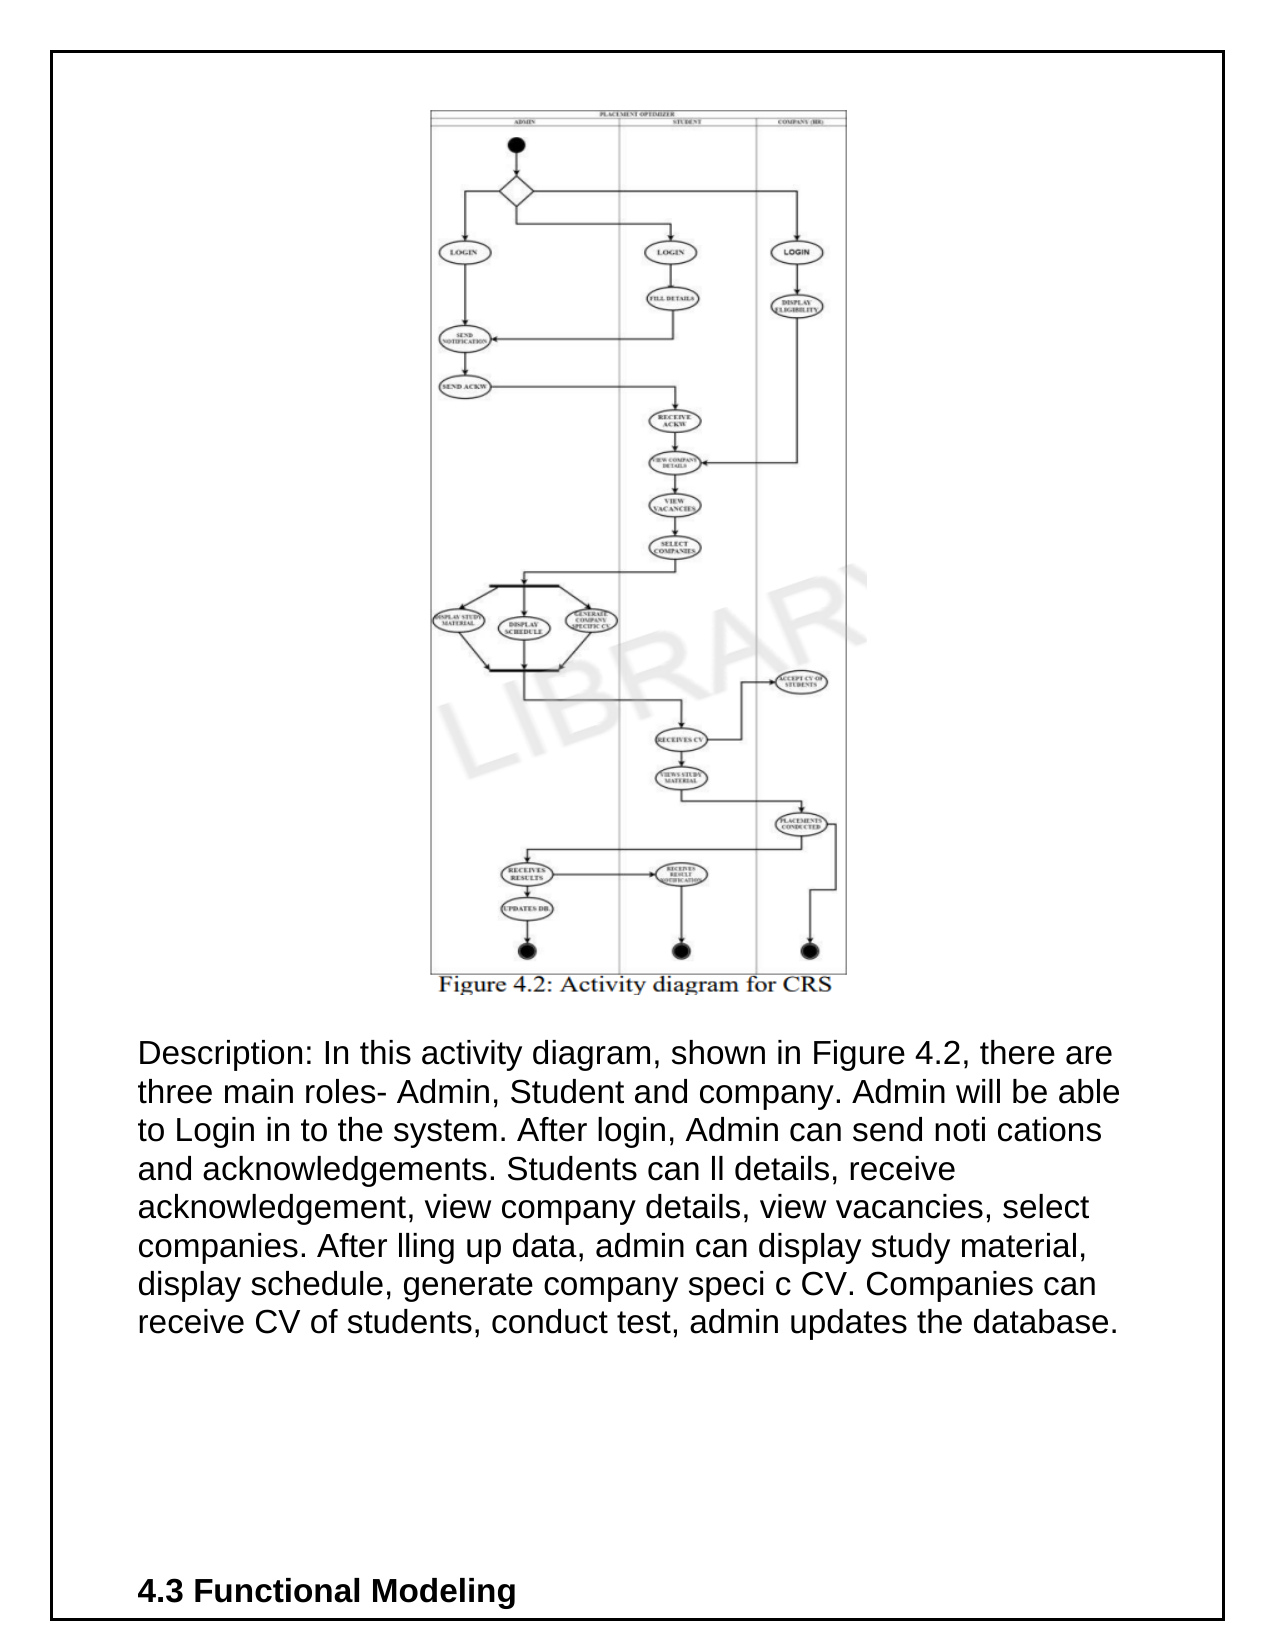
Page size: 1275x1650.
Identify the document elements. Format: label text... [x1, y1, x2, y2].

text 4.3 Functional Modeling [137, 1572, 1137, 1610]
text Description: In this activity diagram, shown in Figure 4.2, there are three main roles- Admin, Student and company. Admin will be able to Login in to the system. After login, Admin can send noti cations and acknowledgements. Students can ll details, receive acknowledgement, view company details, view vacancies, select companies. After lling up data, admin can display study material, display schedule, generate company speci c CV. Companies can receive CV of students, conduct test, admin updates the database. [137, 1033, 1137, 1341]
picture [408, 100, 867, 995]
